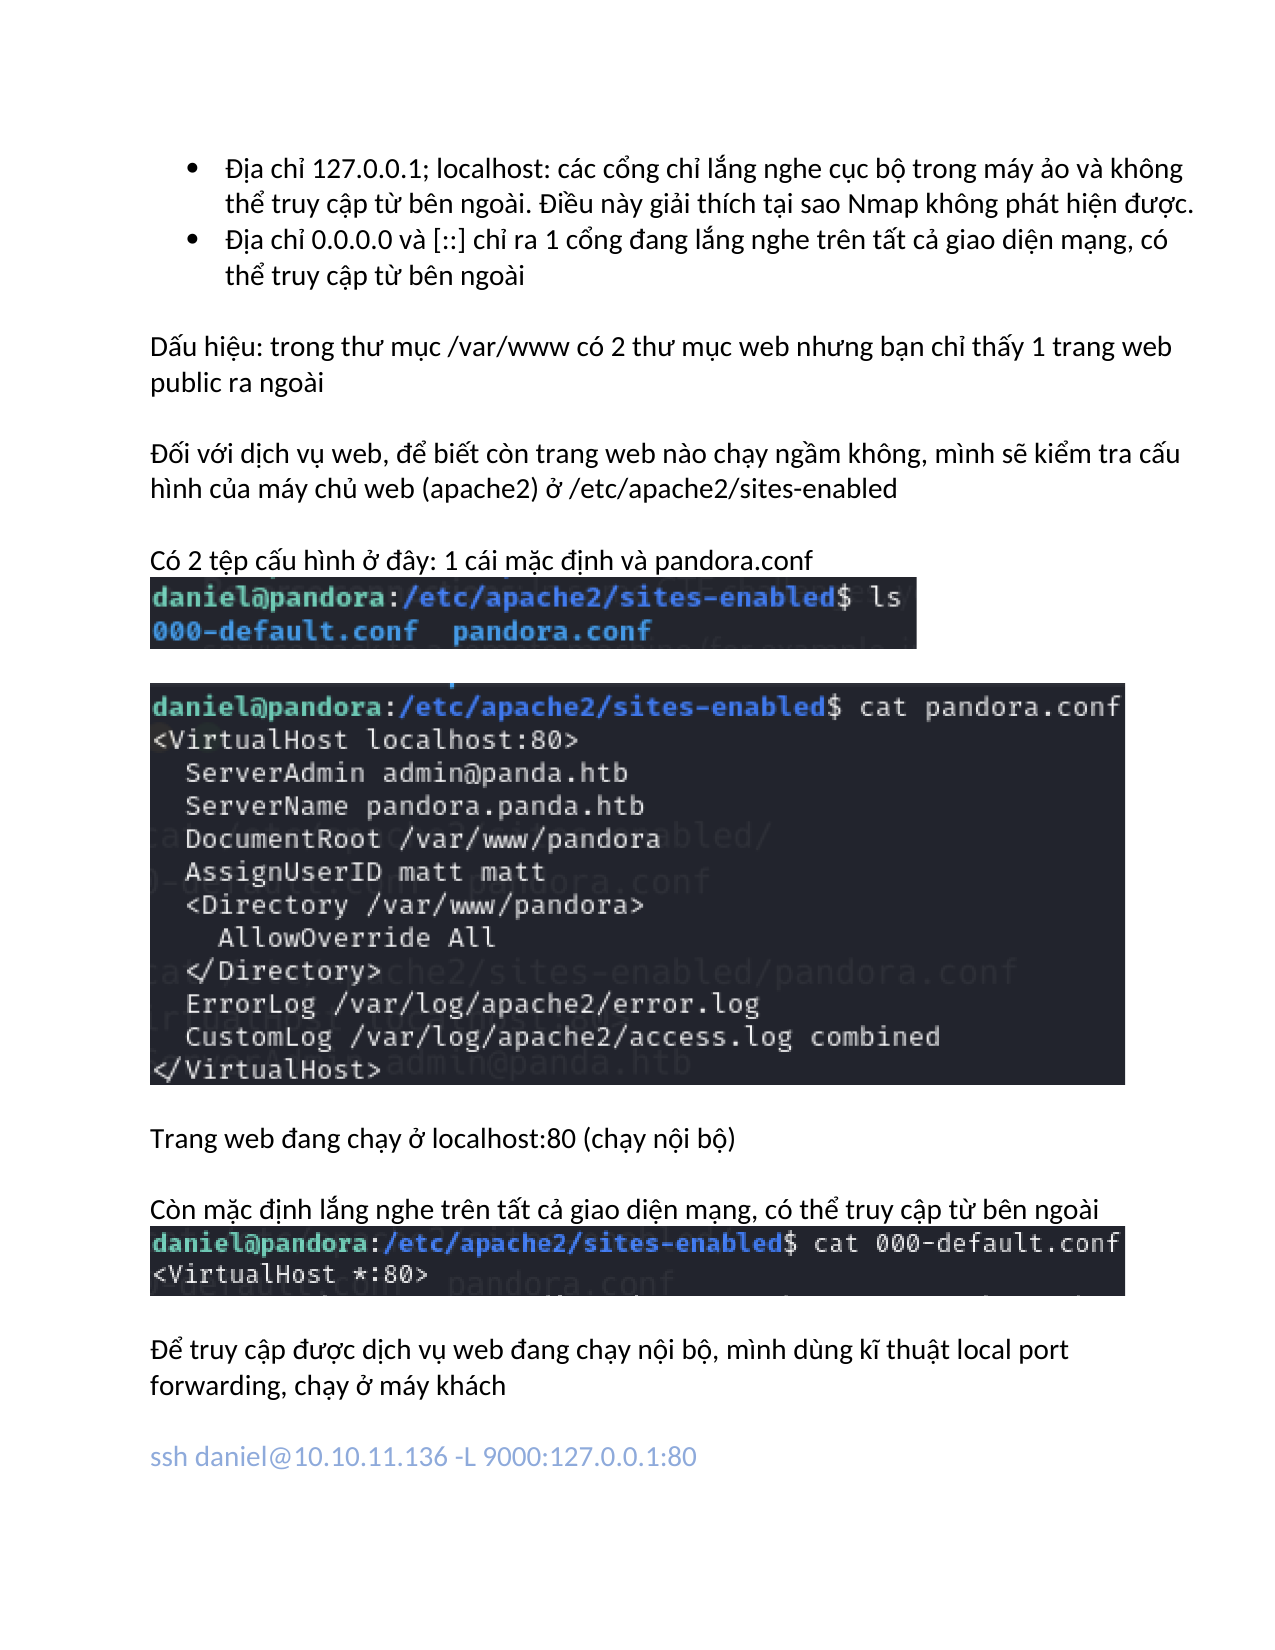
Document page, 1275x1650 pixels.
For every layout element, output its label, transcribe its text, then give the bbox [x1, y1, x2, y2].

text ssh daniel@10.10.11.136 -L 9000:127.0.0.1:80 [150, 1438, 1125, 1474]
text Có 2 tệp cấu hình ở đây: 1 cái mặc định và pandora.conf [150, 542, 1125, 577]
text Còn mặc định lắng nghe trên tất cả giao diện mạng, có thể truy cập từ bên ngoài [150, 1191, 1125, 1226]
list Địa chỉ 0.0.0.0 và [::] chỉ ra 1 cổng đang lắng nghe trên tất cả giao diện mạng, có thể truy cập từ bên ngoài [187, 221, 1213, 292]
text Để truy cập được dịch vụ web đang chạy nội bộ, mình dùng kĩ thuật local port forwarding, chạy ở máy khách [150, 1331, 1125, 1403]
text Trang web đang chạy ở localhost:80 (chạy nội bộ) [150, 1120, 1125, 1156]
text Đối với dịch vụ web, để biết còn trang web nào chạy ngầm không, mình sẽ kiểm tra cấu hình của máy chủ web (apache2) ở /etc/apache2/sites-enabled [150, 435, 1213, 506]
picture [150, 1226, 1125, 1296]
picture [150, 577, 917, 649]
list Địa chỉ 127.0.0.1; localhost: các cổng chỉ lắng nghe cục bộ trong máy ảo và không thể truy cập từ bên ngoài. Điều này giải thích tại sao Nmap không phát hiện được. [187, 150, 1213, 221]
picture [150, 683, 1125, 1085]
text Dấu hiệu: trong thư mục /var/www có 2 thư mục web nhưng bạn chỉ thấy 1 trang web public ra ngoài [150, 328, 1213, 399]
